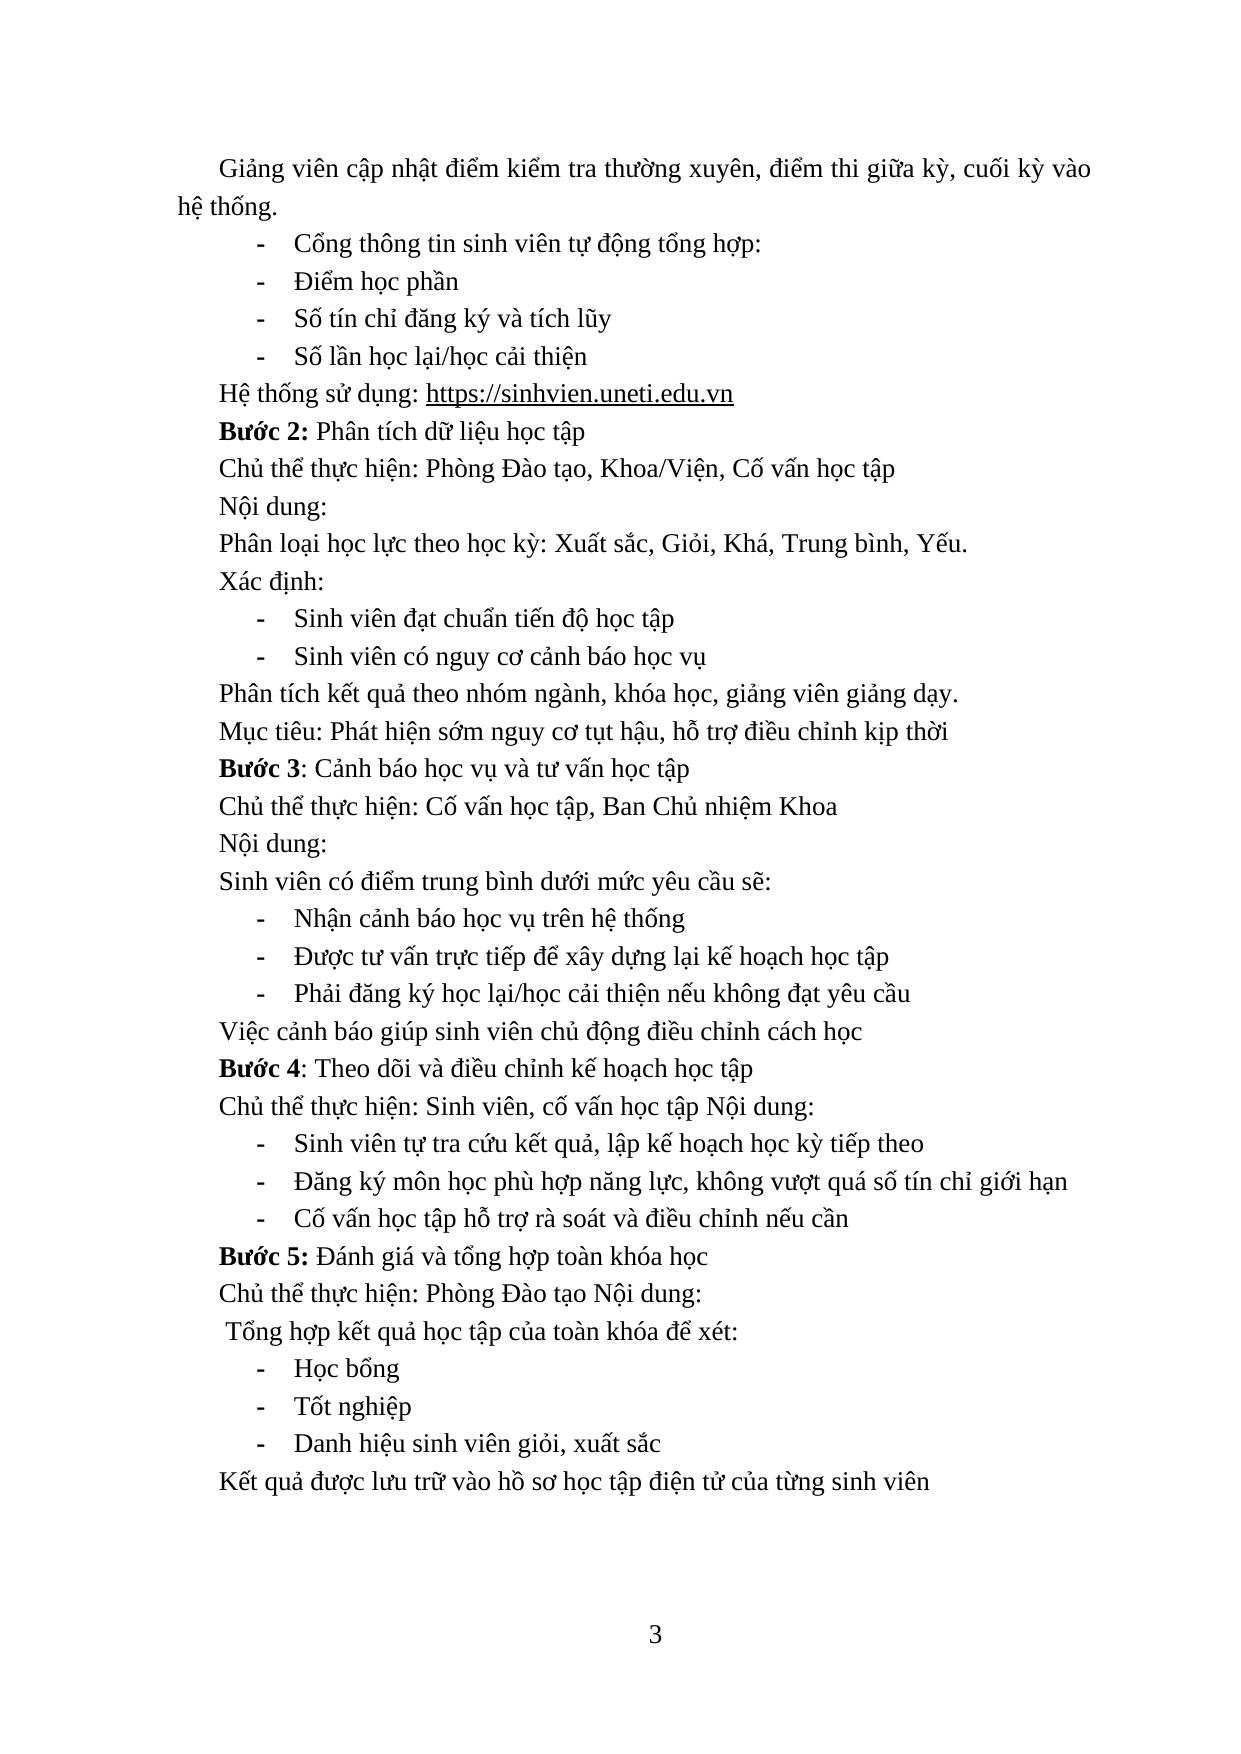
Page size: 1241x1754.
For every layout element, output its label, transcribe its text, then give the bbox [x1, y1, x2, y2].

text Mục tiêu: Phát hiện sớm nguy cơ tụt hậu, hỗ trợ điều chỉnh kịp thời [177, 710, 1092, 748]
list Phải đăng ký học lại/học cải thiện nếu không đạt yêu cầu [256, 973, 1092, 1010]
text Sinh viên có điểm trung bình dưới mức yêu cầu sẽ: [177, 860, 1092, 898]
text Nội dung: [177, 823, 1092, 860]
list Sinh viên đạt chuẩn tiến độ học tập [256, 598, 1092, 635]
text Chủ thể thực hiện: Cố vấn học tập, Ban Chủ nhiệm Khoa [177, 785, 1092, 823]
list Sinh viên tự tra cứu kết quả, lập kế hoạch học kỳ tiếp theo [256, 1123, 1092, 1160]
text Chủ thể thực hiện: Sinh viên, cố vấn học tập Nội dung: [177, 1085, 1092, 1123]
text Giảng viên cập nhật điểm kiểm tra thường xuyên, điểm thi giữa kỳ, cuối kỳ vào hệ thống. [177, 148, 1092, 223]
list Số tín chỉ đăng ký và tích lũy [256, 298, 1092, 335]
text Nội dung: [177, 485, 1092, 523]
text Bước 4: Theo dõi và điều chỉnh kế hoạch học tập [177, 1048, 1092, 1085]
text Việc cảnh báo giúp sinh viên chủ động điều chỉnh cách học [177, 1010, 1092, 1048]
list Sinh viên có nguy cơ cảnh báo học vụ [256, 635, 1092, 673]
list Nhận cảnh báo học vụ trên hệ thống [256, 898, 1092, 935]
list Cổng thông tin sinh viên tự động tổng hợp: [256, 223, 1092, 260]
list Học bổng [256, 1348, 1092, 1385]
text Hệ thống sử dụng: https://sinhvien.uneti.edu.vn [177, 373, 1092, 410]
text Chủ thể thực hiện: Phòng Đào tạo Nội dung: [177, 1273, 1092, 1310]
text Kết quả được lưu trữ vào hồ sơ học tập điện tử của từng sinh viên [177, 1460, 1092, 1498]
list Tốt nghiệp [256, 1385, 1092, 1423]
list Danh hiệu sinh viên giỏi, xuất sắc [256, 1423, 1092, 1460]
text Bước 2: Phân tích dữ liệu học tập [177, 410, 1092, 448]
text Bước 3: Cảnh báo học vụ và tư vấn học tập [177, 748, 1092, 785]
text Tổng hợp kết quả học tập của toàn khóa để xét: [177, 1310, 1092, 1348]
list Cố vấn học tập hỗ trợ rà soát và điều chỉnh nếu cần [256, 1198, 1092, 1235]
text Chủ thể thực hiện: Phòng Đào tạo, Khoa/Viện, Cố vấn học tập [177, 448, 1092, 485]
list Được tư vấn trực tiếp để xây dựng lại kế hoạch học tập [256, 935, 1092, 973]
text Xác định: [177, 560, 1092, 598]
list Đăng ký môn học phù hợp năng lực, không vượt quá số tín chỉ giới hạn [256, 1160, 1092, 1198]
list Điểm học phần [256, 260, 1092, 298]
text Phân tích kết quả theo nhóm ngành, khóa học, giảng viên giảng dạy. [177, 673, 1092, 710]
text Bước 5: Đánh giá và tổng hợp toàn khóa học [177, 1235, 1092, 1273]
list Số lần học lại/học cải thiện [256, 335, 1092, 373]
text Phân loại học lực theo học kỳ: Xuất sắc, Giỏi, Khá, Trung bình, Yếu. [177, 523, 1092, 560]
